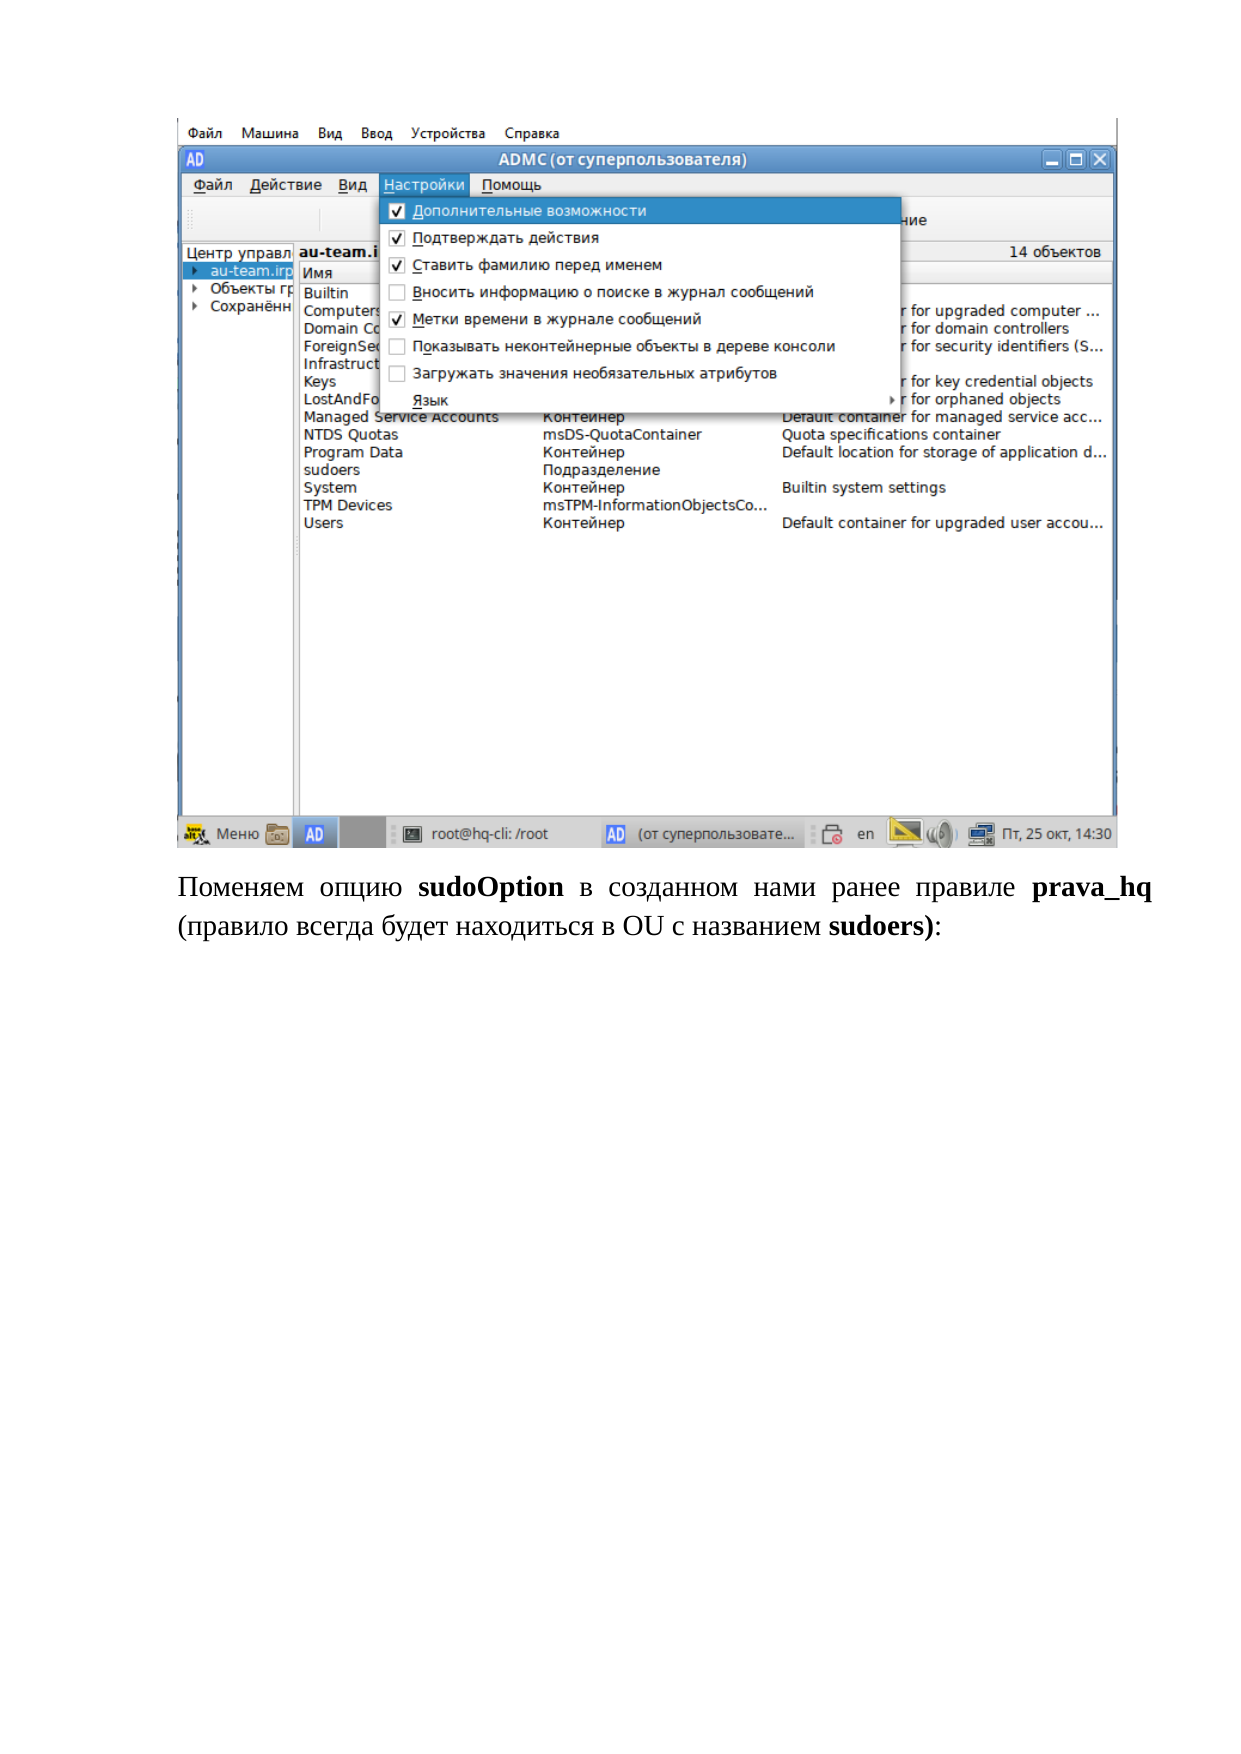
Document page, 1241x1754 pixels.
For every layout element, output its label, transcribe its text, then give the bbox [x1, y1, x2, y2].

text Поменяем опцию sudoOption в созданном нами ранее правиле prava_hq (правило всегда будет находиться в OU с названием sudoers): [177, 869, 1152, 941]
picture [177, 118, 1118, 848]
